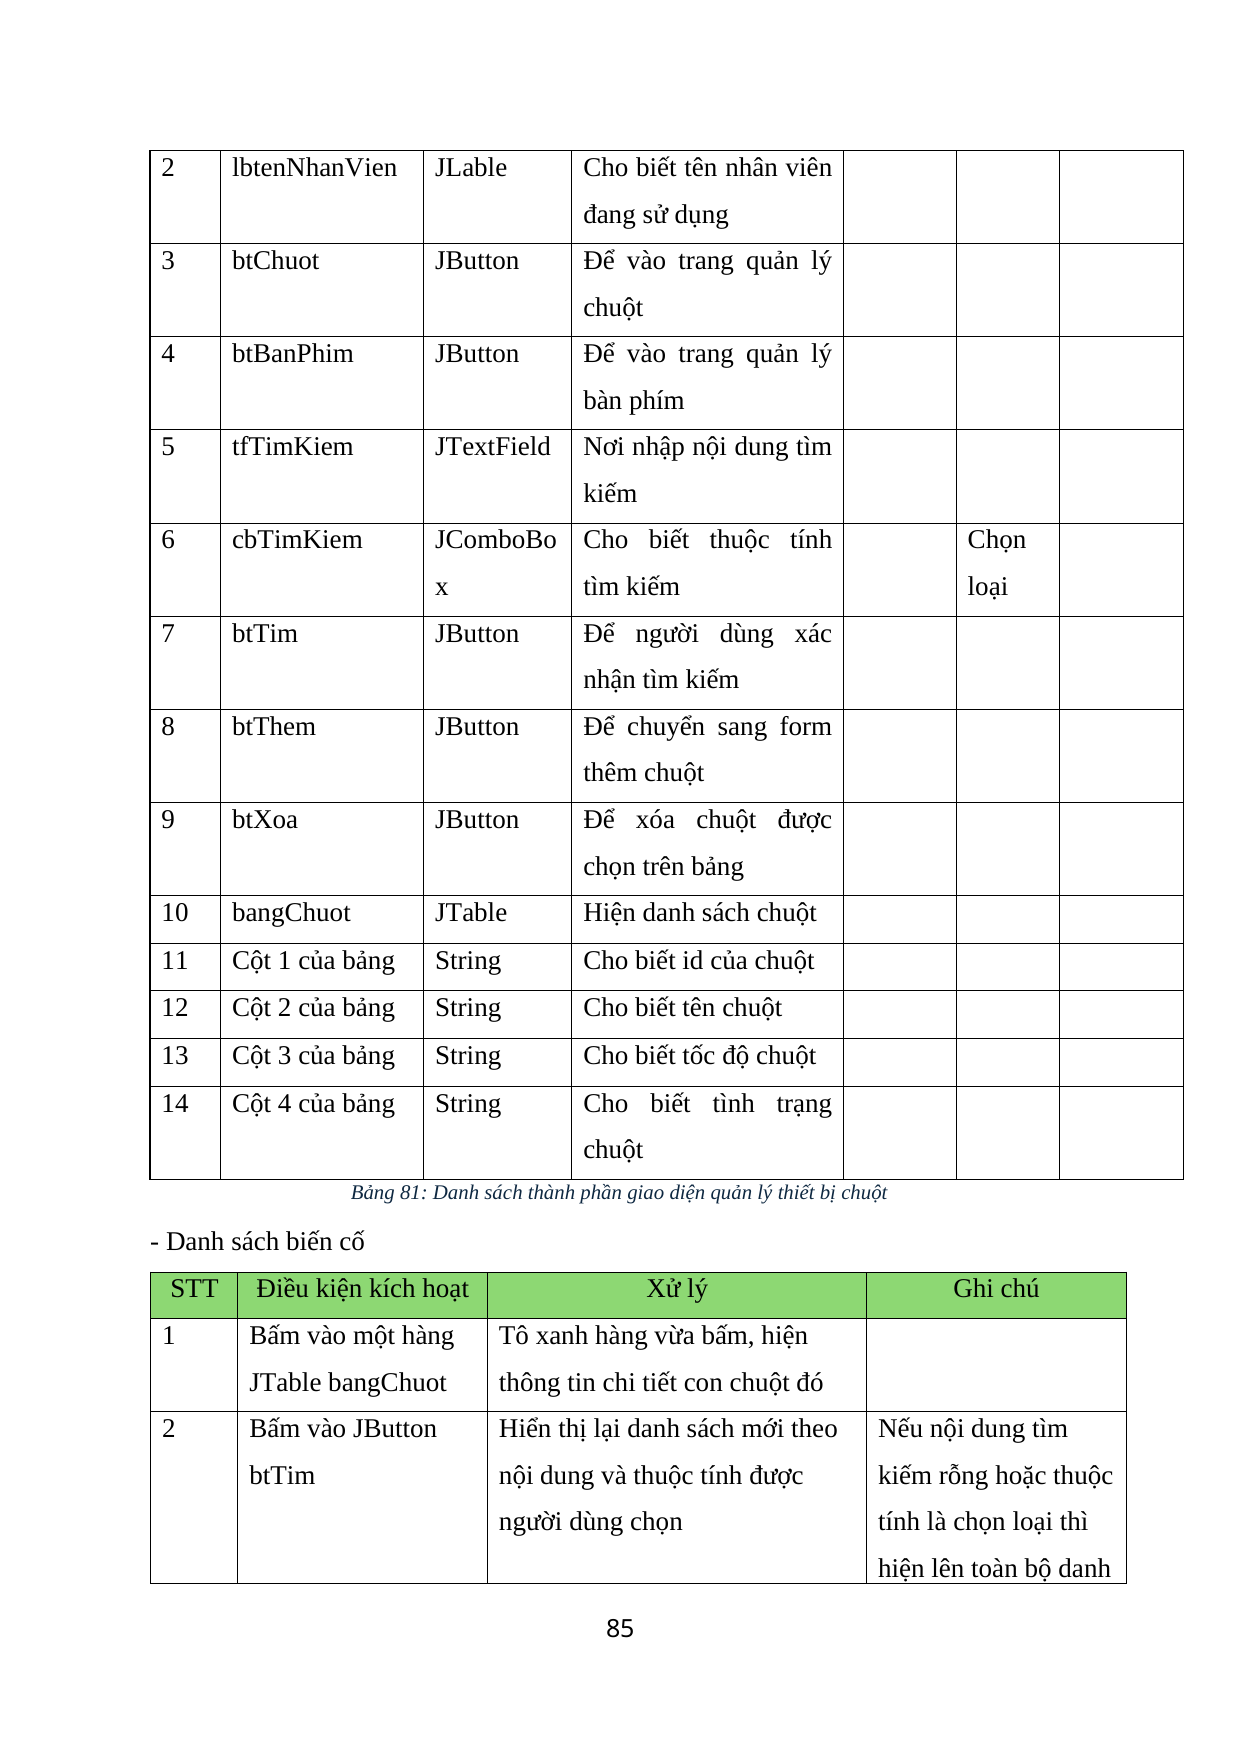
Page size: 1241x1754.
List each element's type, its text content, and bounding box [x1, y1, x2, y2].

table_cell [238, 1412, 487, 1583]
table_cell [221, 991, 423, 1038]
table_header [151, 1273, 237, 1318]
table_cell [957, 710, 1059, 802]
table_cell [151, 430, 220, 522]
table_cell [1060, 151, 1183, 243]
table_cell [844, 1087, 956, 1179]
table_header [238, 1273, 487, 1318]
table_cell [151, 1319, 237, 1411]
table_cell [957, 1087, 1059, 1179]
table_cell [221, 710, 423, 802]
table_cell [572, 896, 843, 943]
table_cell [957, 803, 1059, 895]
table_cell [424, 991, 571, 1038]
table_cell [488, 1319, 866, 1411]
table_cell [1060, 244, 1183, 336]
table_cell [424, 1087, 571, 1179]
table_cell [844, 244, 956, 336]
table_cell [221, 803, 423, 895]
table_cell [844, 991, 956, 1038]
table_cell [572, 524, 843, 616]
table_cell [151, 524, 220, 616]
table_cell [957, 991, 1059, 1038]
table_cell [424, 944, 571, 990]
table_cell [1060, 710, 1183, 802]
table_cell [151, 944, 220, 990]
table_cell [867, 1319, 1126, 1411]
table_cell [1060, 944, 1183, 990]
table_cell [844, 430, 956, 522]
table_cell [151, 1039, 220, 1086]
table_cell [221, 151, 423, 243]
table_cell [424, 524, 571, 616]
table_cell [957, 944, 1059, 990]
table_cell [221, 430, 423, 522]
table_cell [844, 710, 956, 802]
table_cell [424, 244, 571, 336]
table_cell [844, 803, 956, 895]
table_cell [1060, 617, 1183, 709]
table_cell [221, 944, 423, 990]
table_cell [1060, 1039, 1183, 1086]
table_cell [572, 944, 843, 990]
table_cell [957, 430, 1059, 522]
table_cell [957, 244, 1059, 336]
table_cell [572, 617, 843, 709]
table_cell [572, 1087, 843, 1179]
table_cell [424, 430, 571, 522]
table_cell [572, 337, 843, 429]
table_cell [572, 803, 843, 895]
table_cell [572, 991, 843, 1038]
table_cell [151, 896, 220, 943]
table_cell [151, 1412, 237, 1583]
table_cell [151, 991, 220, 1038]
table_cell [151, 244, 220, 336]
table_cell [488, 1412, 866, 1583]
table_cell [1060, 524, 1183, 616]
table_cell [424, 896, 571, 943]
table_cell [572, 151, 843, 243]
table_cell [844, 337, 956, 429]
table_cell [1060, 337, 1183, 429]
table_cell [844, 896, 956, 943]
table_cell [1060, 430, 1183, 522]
text - Danh sách biến cố [150, 1225, 1090, 1256]
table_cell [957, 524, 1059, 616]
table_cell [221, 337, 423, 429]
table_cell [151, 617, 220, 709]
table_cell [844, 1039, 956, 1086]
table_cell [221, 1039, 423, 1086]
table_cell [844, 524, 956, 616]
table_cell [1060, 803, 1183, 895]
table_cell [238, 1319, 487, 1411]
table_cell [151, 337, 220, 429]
text Bảng 81: Danh sách thành phần giao diện quản lý thiết bị chuột [150, 1180, 1090, 1204]
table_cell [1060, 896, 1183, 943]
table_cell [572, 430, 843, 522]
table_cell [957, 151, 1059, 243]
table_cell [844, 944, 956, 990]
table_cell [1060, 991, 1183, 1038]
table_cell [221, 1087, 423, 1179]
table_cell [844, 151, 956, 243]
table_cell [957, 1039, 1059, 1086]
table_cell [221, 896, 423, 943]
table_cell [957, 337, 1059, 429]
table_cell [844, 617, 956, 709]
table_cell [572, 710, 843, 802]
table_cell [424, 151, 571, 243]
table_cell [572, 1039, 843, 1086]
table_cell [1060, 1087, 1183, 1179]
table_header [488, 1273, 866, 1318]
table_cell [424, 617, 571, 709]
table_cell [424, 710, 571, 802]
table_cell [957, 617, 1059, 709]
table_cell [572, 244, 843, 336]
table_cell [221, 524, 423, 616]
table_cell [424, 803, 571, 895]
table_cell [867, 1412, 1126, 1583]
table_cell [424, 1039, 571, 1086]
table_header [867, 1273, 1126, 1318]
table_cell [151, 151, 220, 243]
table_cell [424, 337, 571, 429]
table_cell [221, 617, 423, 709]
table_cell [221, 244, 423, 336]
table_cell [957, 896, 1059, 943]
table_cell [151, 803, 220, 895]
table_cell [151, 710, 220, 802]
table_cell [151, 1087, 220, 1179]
